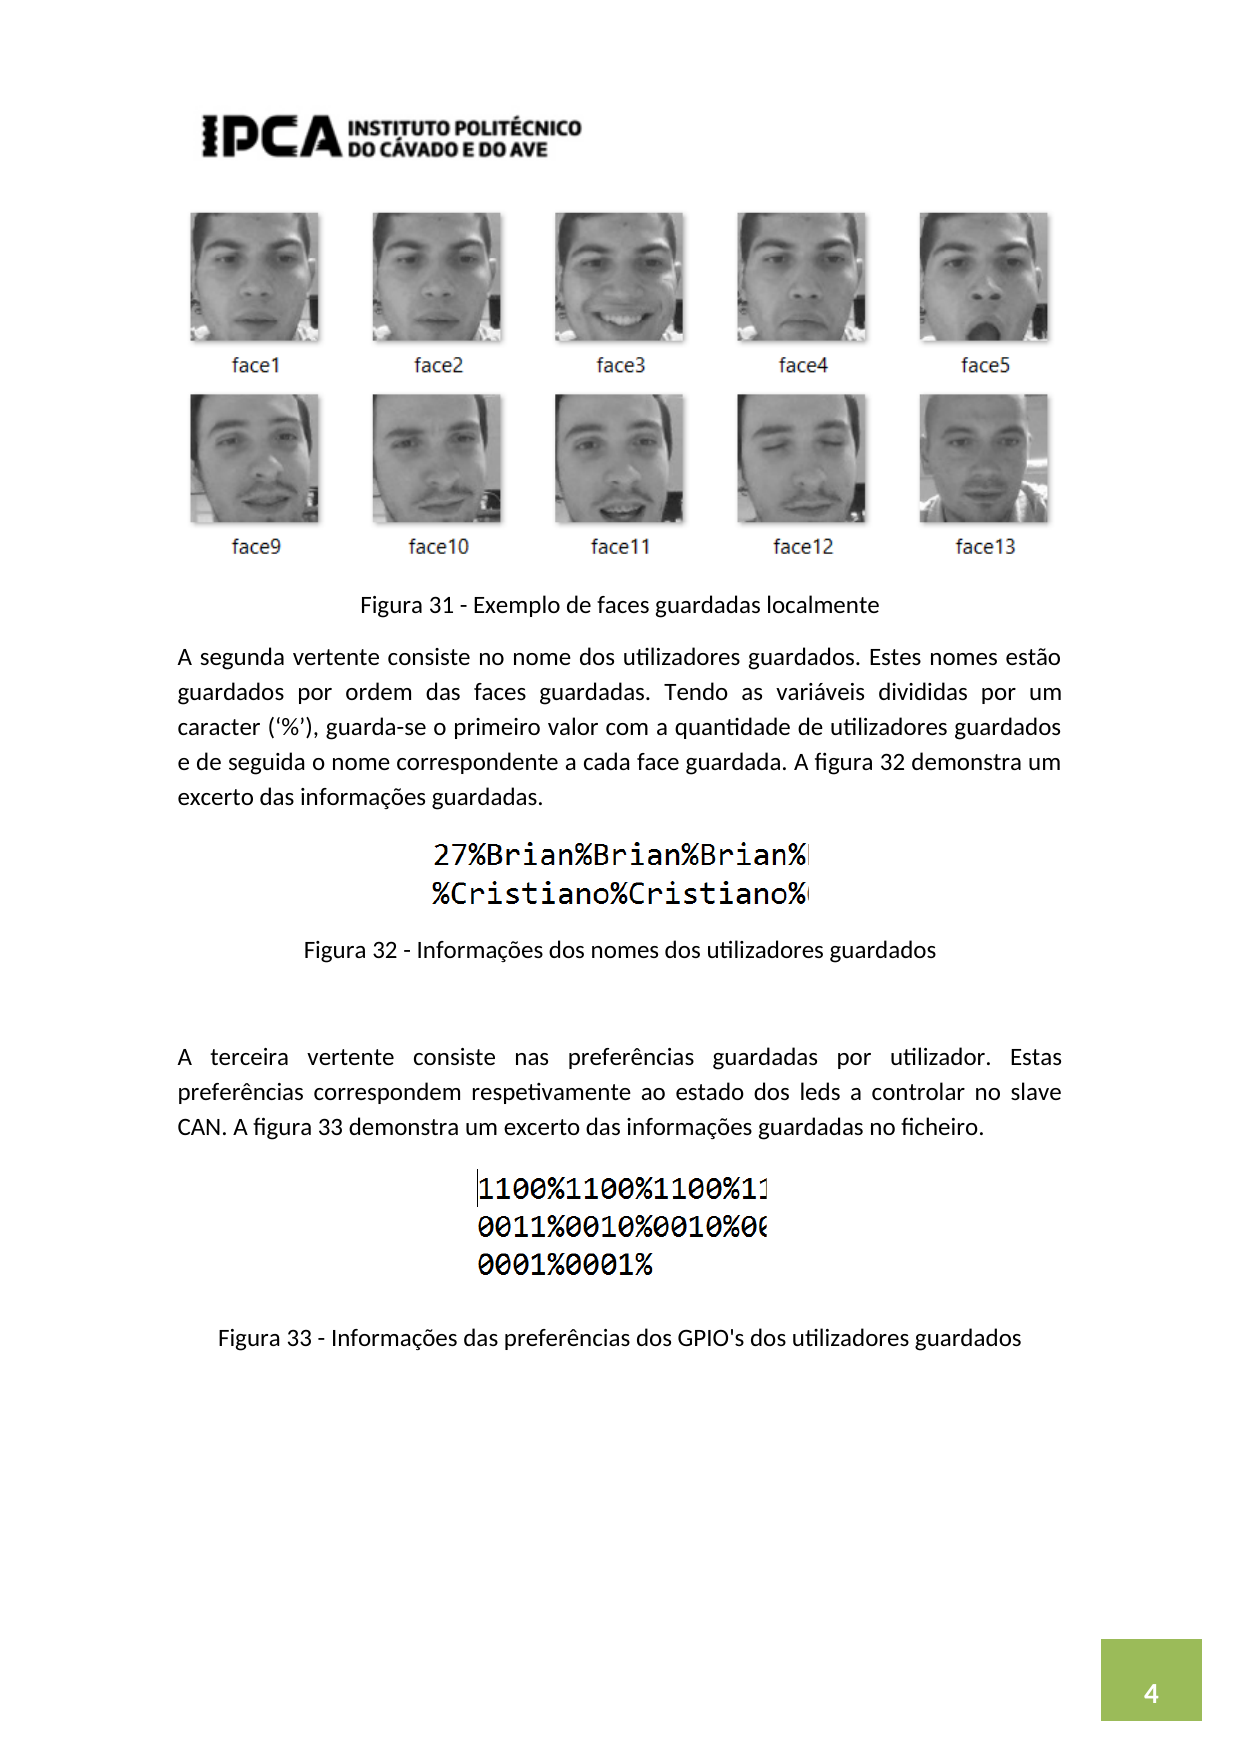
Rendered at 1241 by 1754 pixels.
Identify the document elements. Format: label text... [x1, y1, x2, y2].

text Figura 31 - Exemplo de faces guardadas localmente [177, 589, 1063, 620]
picture [473, 1167, 767, 1297]
picture [431, 836, 809, 910]
text Figura 32 - Informações dos nomes dos utilizadores guardados [177, 934, 1063, 965]
picture [177, 73, 1063, 565]
text A terceira vertente consiste nas preferências guardadas por utilizador. Estas preferências correspondem respetivamente ao estado dos leds a controlar no slave CAN. A figura 33 demonstra um excerto das informações guardadas no ficheiro. [177, 1041, 1063, 1142]
text Figura 33 - Informações das preferências dos GPIO's dos utilizadores guardados [177, 1322, 1063, 1352]
text A segunda vertente consiste no nome dos utilizadores guardados. Estes nomes estão guardados por ordem das faces guardadas. Tendo as variáveis divididas por um caracter (‘%’), guarda-se o primeiro valor com a quantidade de utilizadores guardados e de seguida o nome correspondente a cada face guardada. A figura 32 demonstra um excerto das informações guardadas. [177, 641, 1063, 811]
